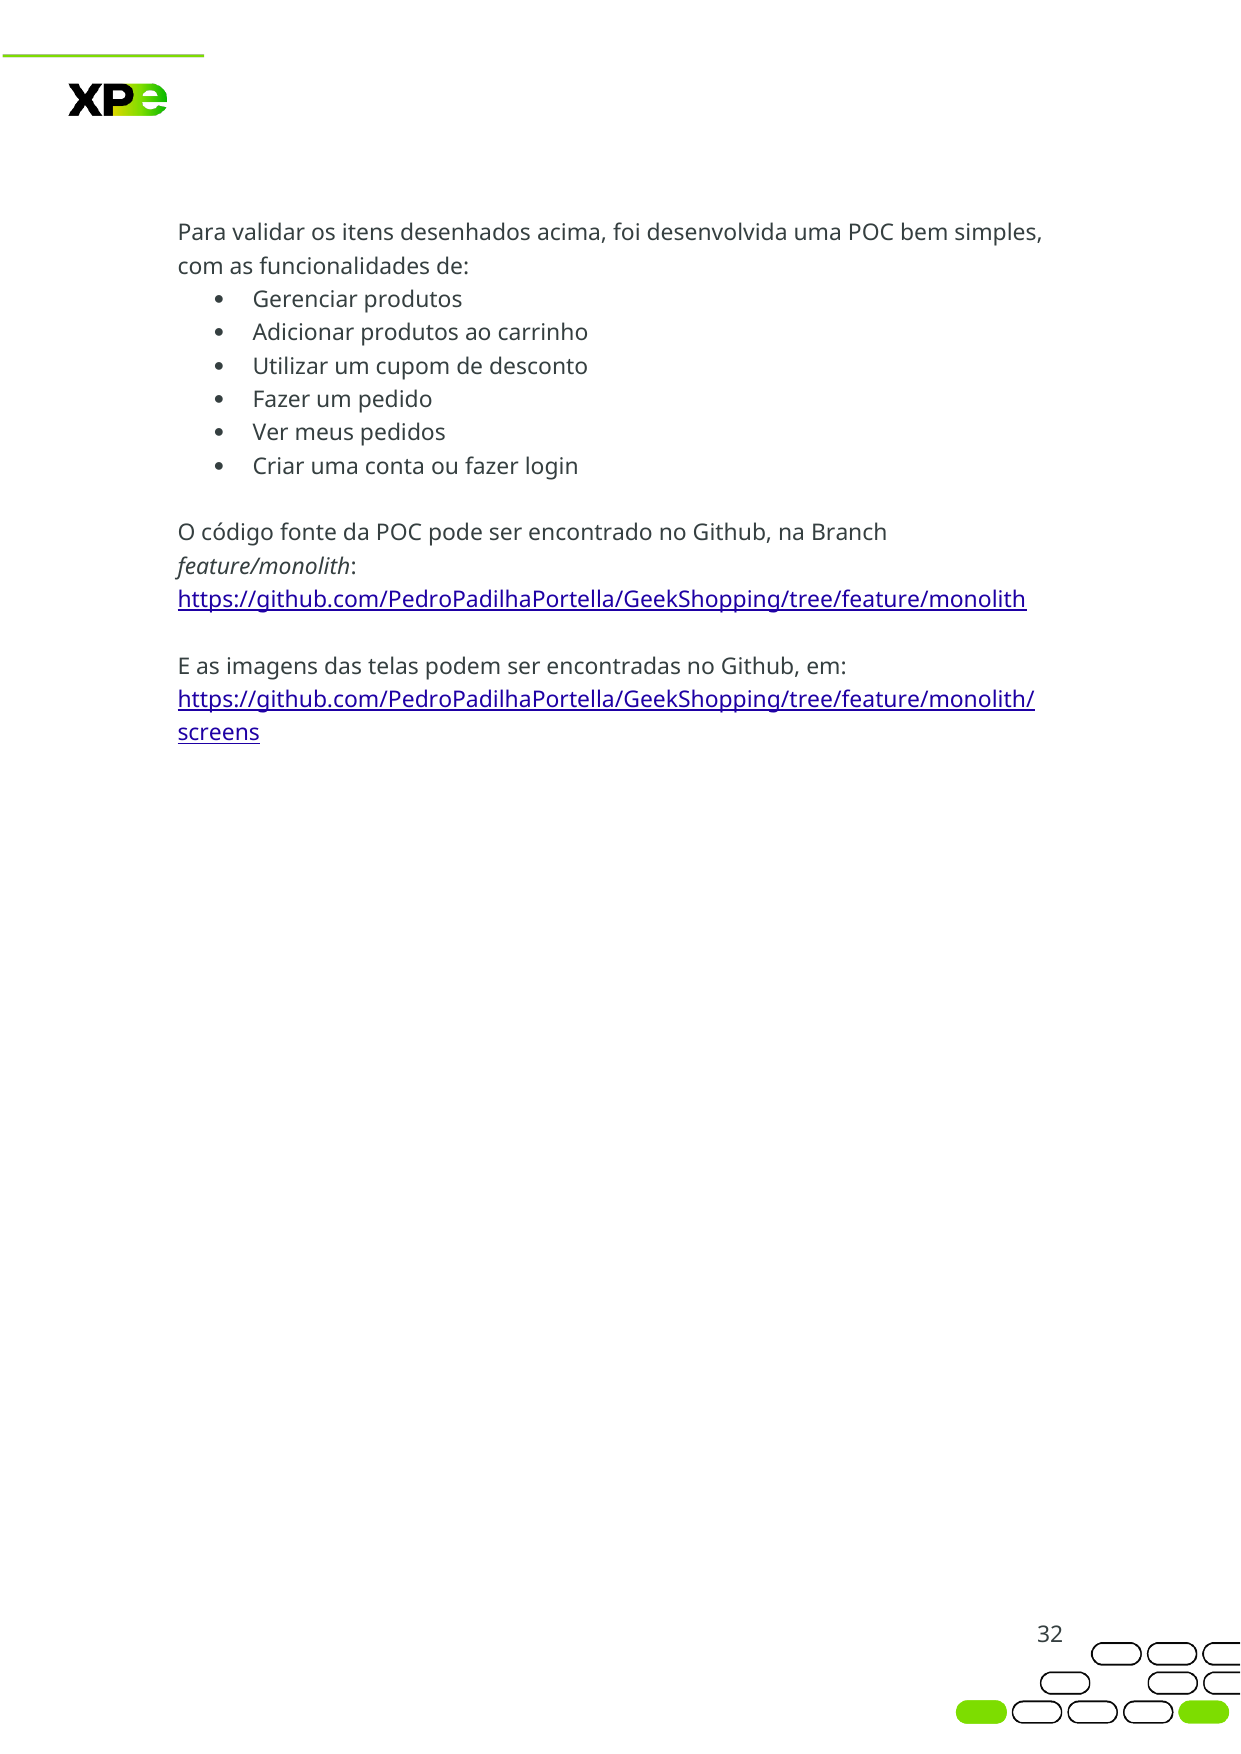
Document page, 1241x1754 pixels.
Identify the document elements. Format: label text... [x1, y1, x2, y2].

picture [2, 51, 205, 148]
list Utilizar um cupom de desconto [215, 348, 1063, 381]
text https://github.com/PedroPadilhaPortella/GeekShopping/tree/feature/monolith/screens [177, 681, 1063, 748]
text https://github.com/PedroPadilhaPortella/GeekShopping/tree/feature/monolith [177, 581, 1063, 614]
text O código fonte da POC pode ser encontrado no Github, na Branch feature/monolith: [177, 514, 1063, 581]
list Gerenciar produtos [215, 281, 1063, 314]
list Criar uma conta ou fazer login [215, 448, 1063, 481]
list Fazer um pedido [215, 381, 1063, 414]
picture [955, 1642, 1241, 1724]
list Ver meus pedidos [215, 414, 1063, 448]
text E as imagens das telas podem ser encontradas no Github, em: [177, 648, 1063, 681]
text Para validar os itens desenhados acima, foi desenvolvida uma POC bem simples, com as funcionalidades de: [177, 214, 1063, 281]
list Adicionar produtos ao carrinho [215, 314, 1063, 348]
